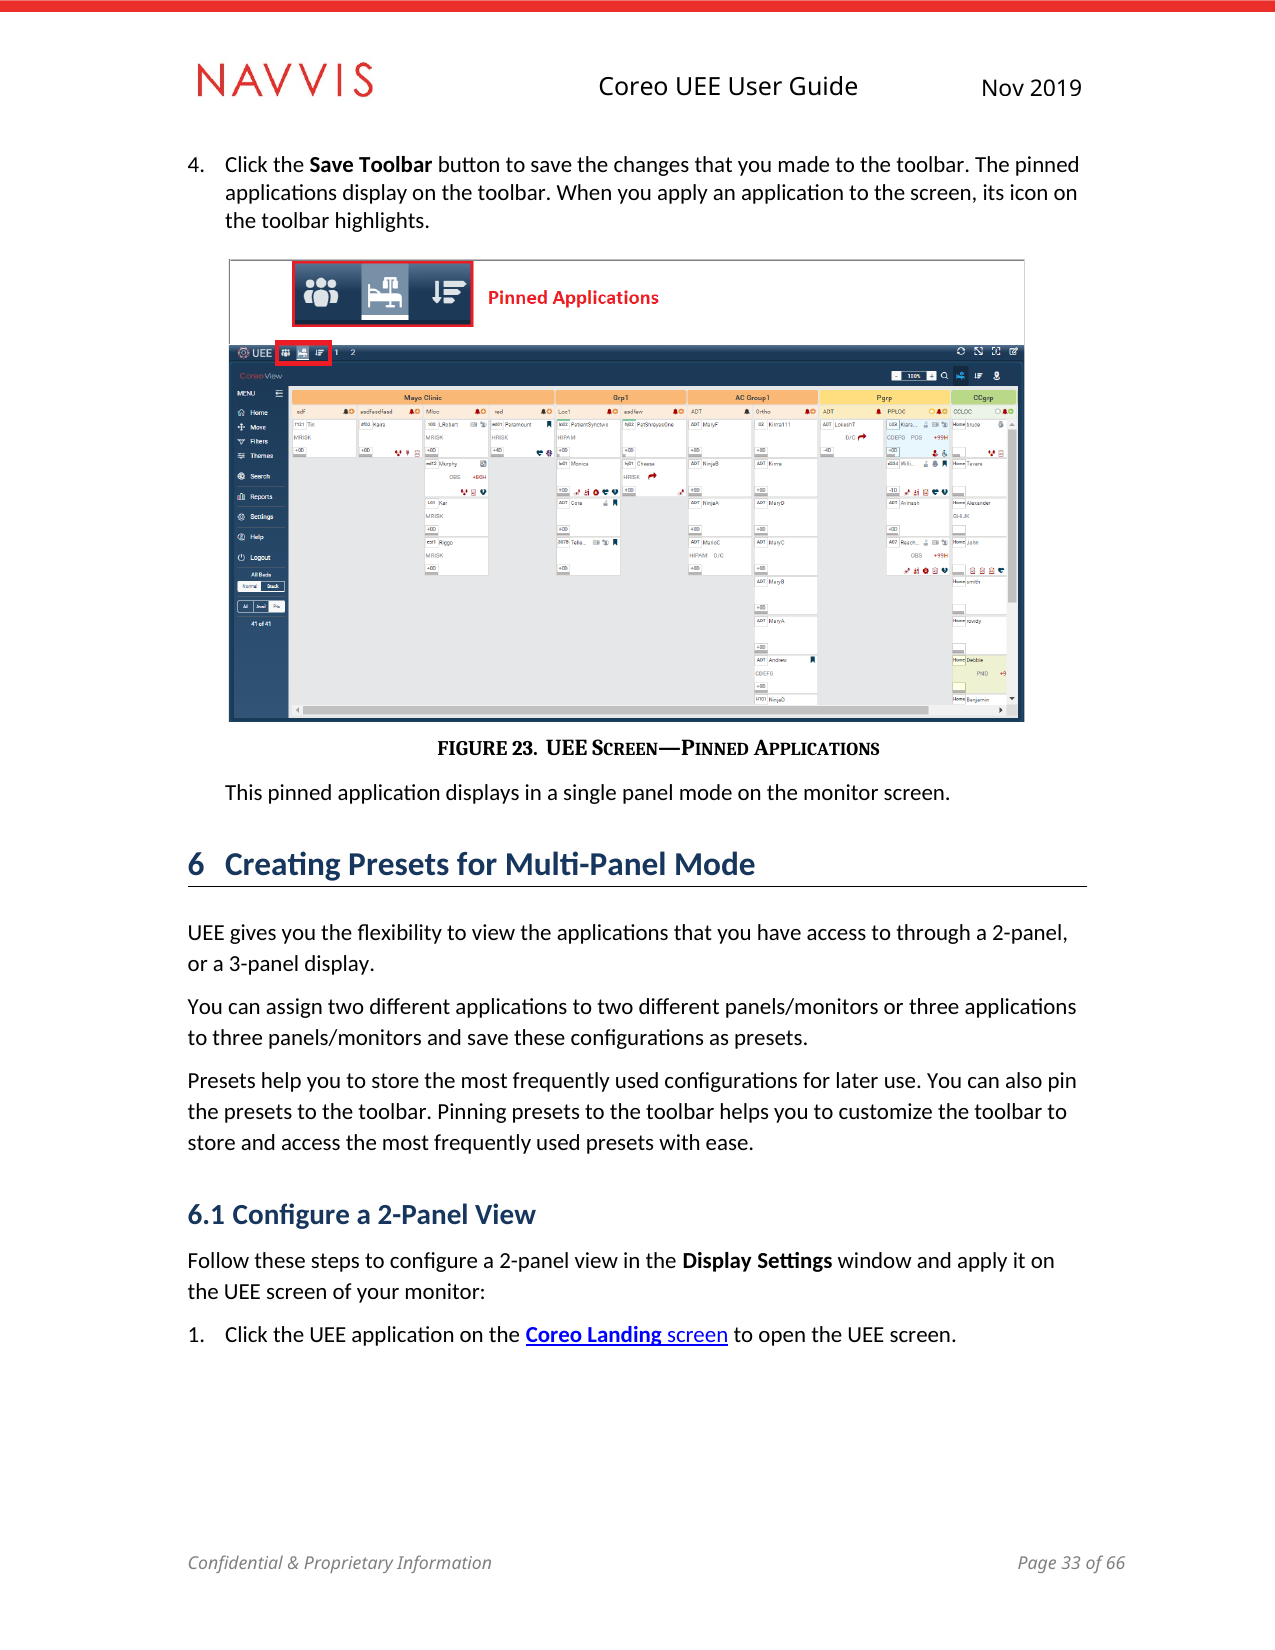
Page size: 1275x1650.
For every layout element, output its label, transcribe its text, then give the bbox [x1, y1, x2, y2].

picture [187, 55, 383, 104]
subtitle Creating Presets for Multi-Panel Mode [187, 843, 1087, 887]
text UEE Screen—Pinned Applications [229, 735, 1087, 762]
text You can assign two different applications to two different panels/monitors or three applications to three panels/monitors and save these configurations as presets. [187, 992, 1087, 1051]
subtitle Configure a 2-Panel View [187, 1196, 1087, 1232]
text Follow these steps to configure a 2-panel view in the Display Settings window and apply it on the UEE screen of your monitor: [187, 1246, 1087, 1305]
text Presets help you to store the most frequently used configurations for later use. You can also pin the presets to the toolbar. Pinning presets to the toolbar helps you to customize the toolbar to store and access the most frequently used presets with ease. [187, 1066, 1087, 1156]
text This pinned application displays in a single panel mode on the monitor screen. [225, 778, 1087, 806]
text UEE gives you the flexibility to view the applications that you have access to through a 2-panel, or a 3-panel display. [187, 918, 1087, 977]
list Click the UEE application on the Coreo Landing screen to open the UEE screen. [187, 1320, 1087, 1348]
list Click the Save Toolbar button to save the changes that you made to the toolbar. The pinned applications display on the toolbar. When you apply an application to the screen, its icon on the toolbar highlights. [187, 150, 1087, 234]
picture [228, 259, 1025, 723]
